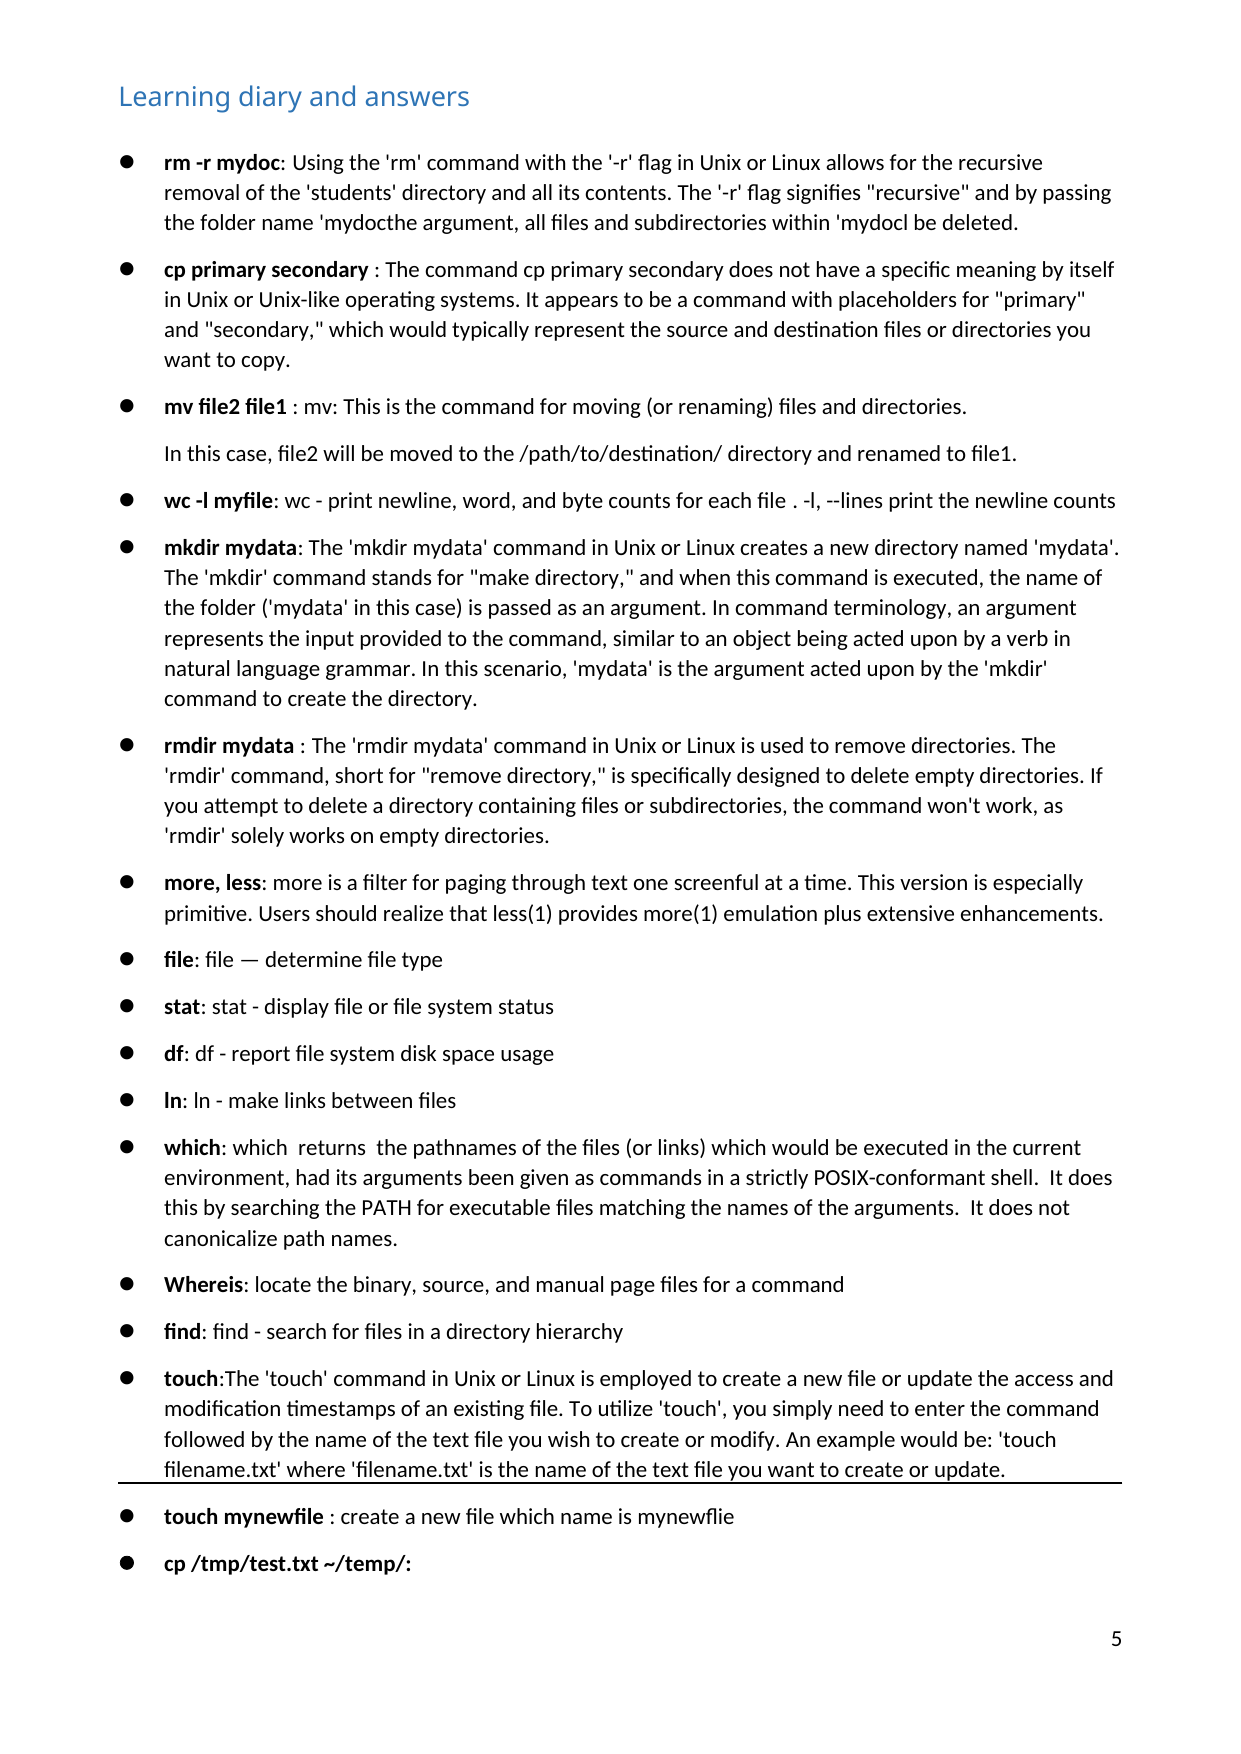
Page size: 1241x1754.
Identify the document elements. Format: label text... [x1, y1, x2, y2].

list ln: ln - make links between files [118, 1086, 1122, 1114]
list rm -r mydoc: Using the 'rm' command with the '-r' flag in Unix or Linux allows for the recursive removal of the 'students' directory and all its contents. The '-r' flag signifies "recursive" and by passing the folder name 'mydocthe argument, all files and subdirectories within 'mydocl be deleted. [118, 148, 1122, 236]
text In this case, file2 will be moved to the /path/to/destination/ directory and renamed to file1. [164, 439, 1122, 467]
list cp /tmp/test.txt ~/temp/: [118, 1549, 1122, 1577]
list wc -l myfile: wc - print newline, word, and byte counts for each file . -l, --lines print the newline counts [118, 486, 1122, 514]
list Whereis: locate the binary, source, and manual page files for a command [118, 1271, 1122, 1298]
list more, less: more is a filter for paging through text one screenful at a time. This version is especially primitive. Users should realize that less(1) provides more(1) emulation plus extensive enhancements. [118, 868, 1122, 927]
list rmdir mydata : The 'rmdir mydata' command in Unix or Linux is used to remove directories. The 'rmdir' command, short for "remove directory," is specifically designed to delete empty directories. If you attempt to delete a directory containing files or subdirectories, the command won't work, as 'rmdir' solely works on empty directories. [118, 731, 1122, 849]
list df: df - report file system disk space usage [118, 1039, 1122, 1067]
list which: which returns the pathnames of the files (or links) which would be executed in the current environment, had its arguments been given as commands in a strictly POSIX-conformant shell. It does this by searching the PATH for executable files matching the names of the arguments. It does not canonicalize path names. [118, 1133, 1122, 1252]
list touch mynewfile : create a new file which name is mynewflie [118, 1502, 1122, 1530]
list touch:The 'touch' command in Unix or Linux is employed to create a new file or update the access and modification timestamps of an existing file. To utilize 'touch', you simply need to enter the command followed by the name of the text file you wish to create or modify. An example would be: 'touch filename.txt' where 'filename.txt' is the name of the text file you want to create or update. [118, 1364, 1122, 1482]
list mkdir mydata: The 'mkdir mydata' command in Unix or Linux creates a new directory named 'mydata'. The 'mkdir' command stands for "make directory," and when this command is executed, the name of the folder ('mydata' in this case) is passed as an argument. In command terminology, an argument represents the input provided to the command, similar to an object being acted upon by a verb in natural language grammar. In this scenario, 'mydata' is the argument acted upon by the 'mkdir' command to create the directory. [118, 533, 1122, 712]
list cp primary secondary : The command cp primary secondary does not have a specific meaning by itself in Unix or Unix-like operating systems. It appears to be a command with placeholders for "primary" and "secondary," which would typically represent the source and destination files or directories you want to copy. [118, 255, 1122, 373]
list file: file — determine file type [118, 946, 1122, 973]
list mv file2 file1 : mv: This is the command for moving (or renaming) files and directories. [118, 392, 1122, 420]
list stat: stat - display file or file system status [118, 992, 1122, 1020]
list find: find - search for files in a directory hierarchy [118, 1317, 1122, 1345]
